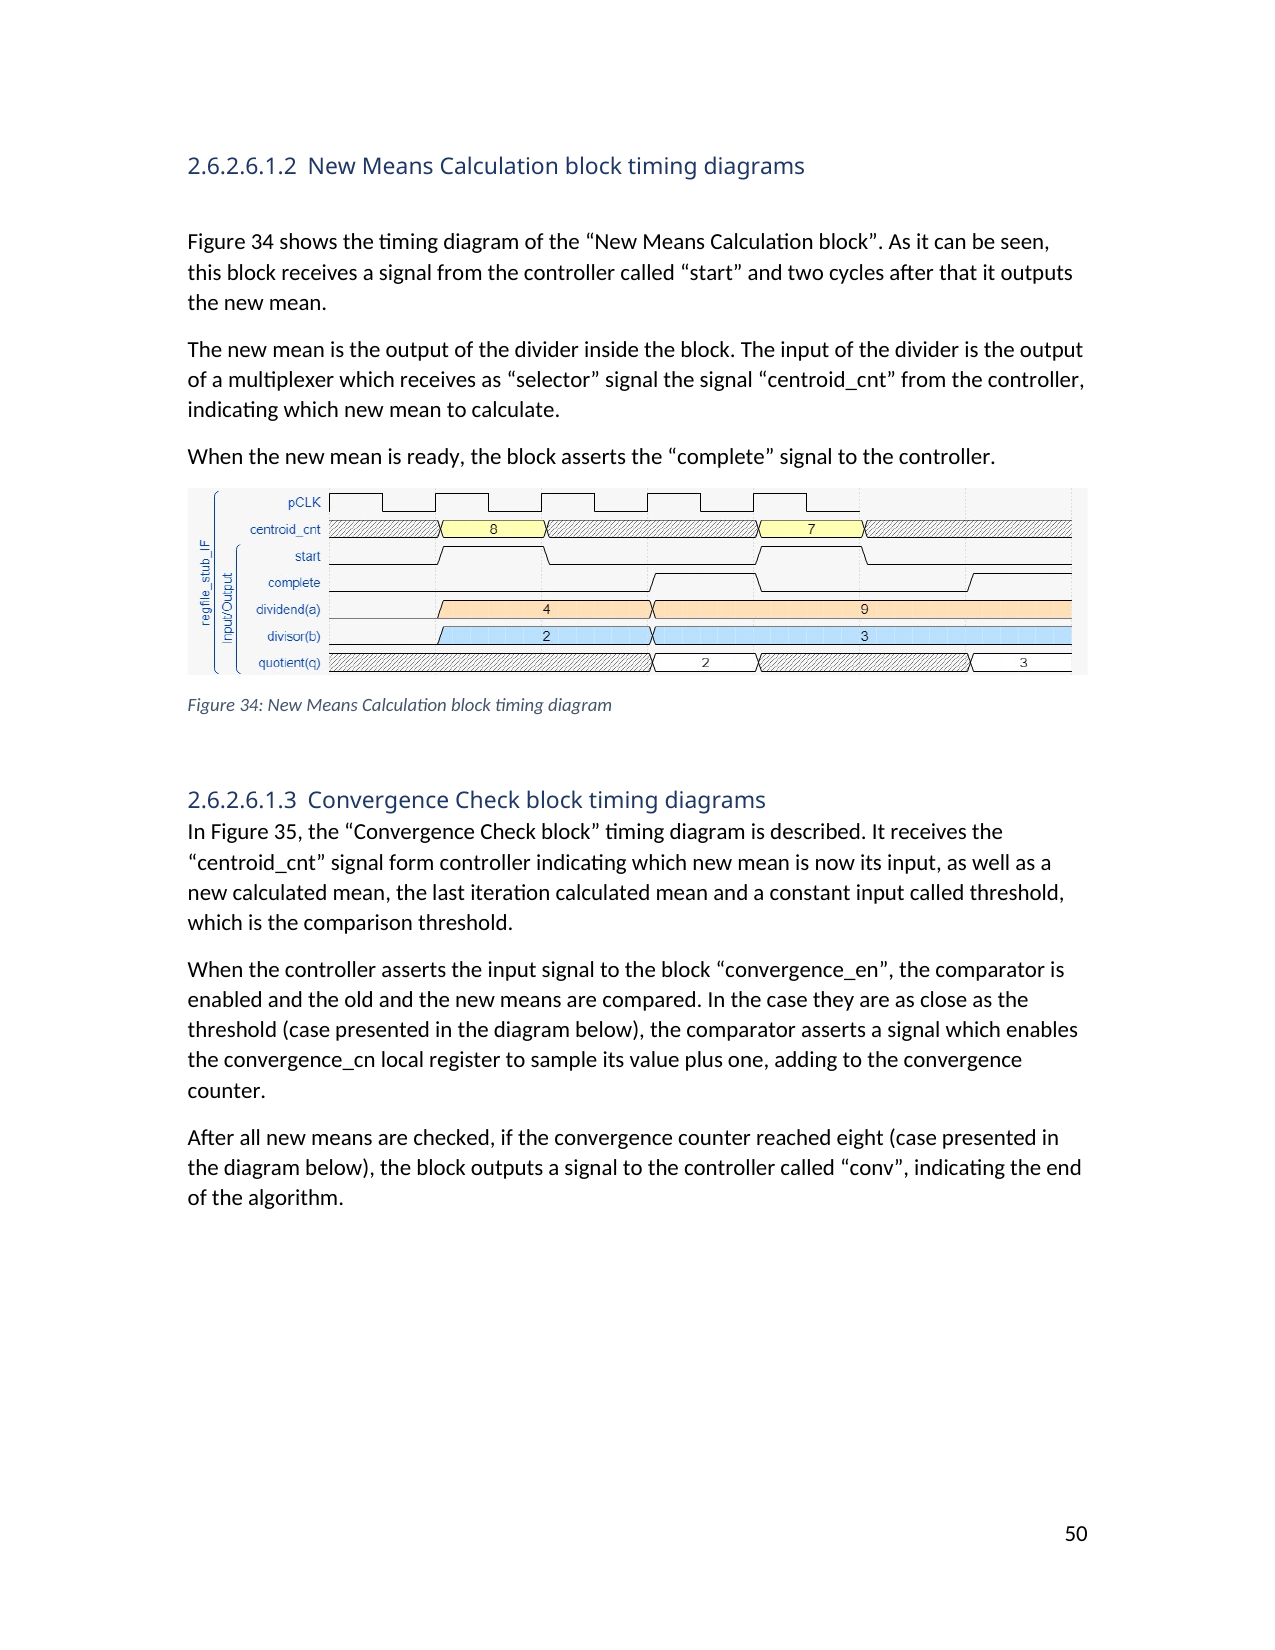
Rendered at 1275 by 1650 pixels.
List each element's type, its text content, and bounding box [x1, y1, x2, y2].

text The new mean is the output of the divider inside the block. The input of the divider is the output of a multiplexer which receives as “selector” signal the signal “centroid_cnt” from the controller, indicating which new mean to calculate. [187, 335, 1087, 423]
text In Figure 35, the “Convergence Check block” timing diagram is described. It receives the “centroid_cnt” signal form controller indicating which new mean is now its input, as well as a new calculated mean, the last iteration calculated mean and a constant input called threshold, which is the comparison threshold. [187, 817, 1087, 936]
subtitle Convergence Check block timing diagrams [187, 784, 1087, 815]
text After all new means are checked, if the convergence counter reached eight (case presented in the diagram below), the block outputs a signal to the controller called “conv”, indicating the end of the algorithm. [187, 1123, 1087, 1211]
text When the controller asserts the input signal to the block “convergence_en”, the comparator is enabled and the old and the new means are compared. In the case they are as close as the threshold (case presented in the diagram below), the comparator asserts a signal which enables the convergence_cn local register to sample its value plus one, adding to the convergence counter. [187, 955, 1087, 1104]
text When the new mean is ready, the block asserts the “complete” signal to the controller. [187, 442, 1087, 470]
picture [187, 488, 1088, 675]
text Figure 34 shows the timing diagram of the “New Means Calculation block”. As it can be seen, this block receives a signal from the controller called “start” and two cycles after that it outputs the new mean. [187, 227, 1087, 316]
subtitle New Means Calculation block timing diagrams [187, 150, 1087, 181]
